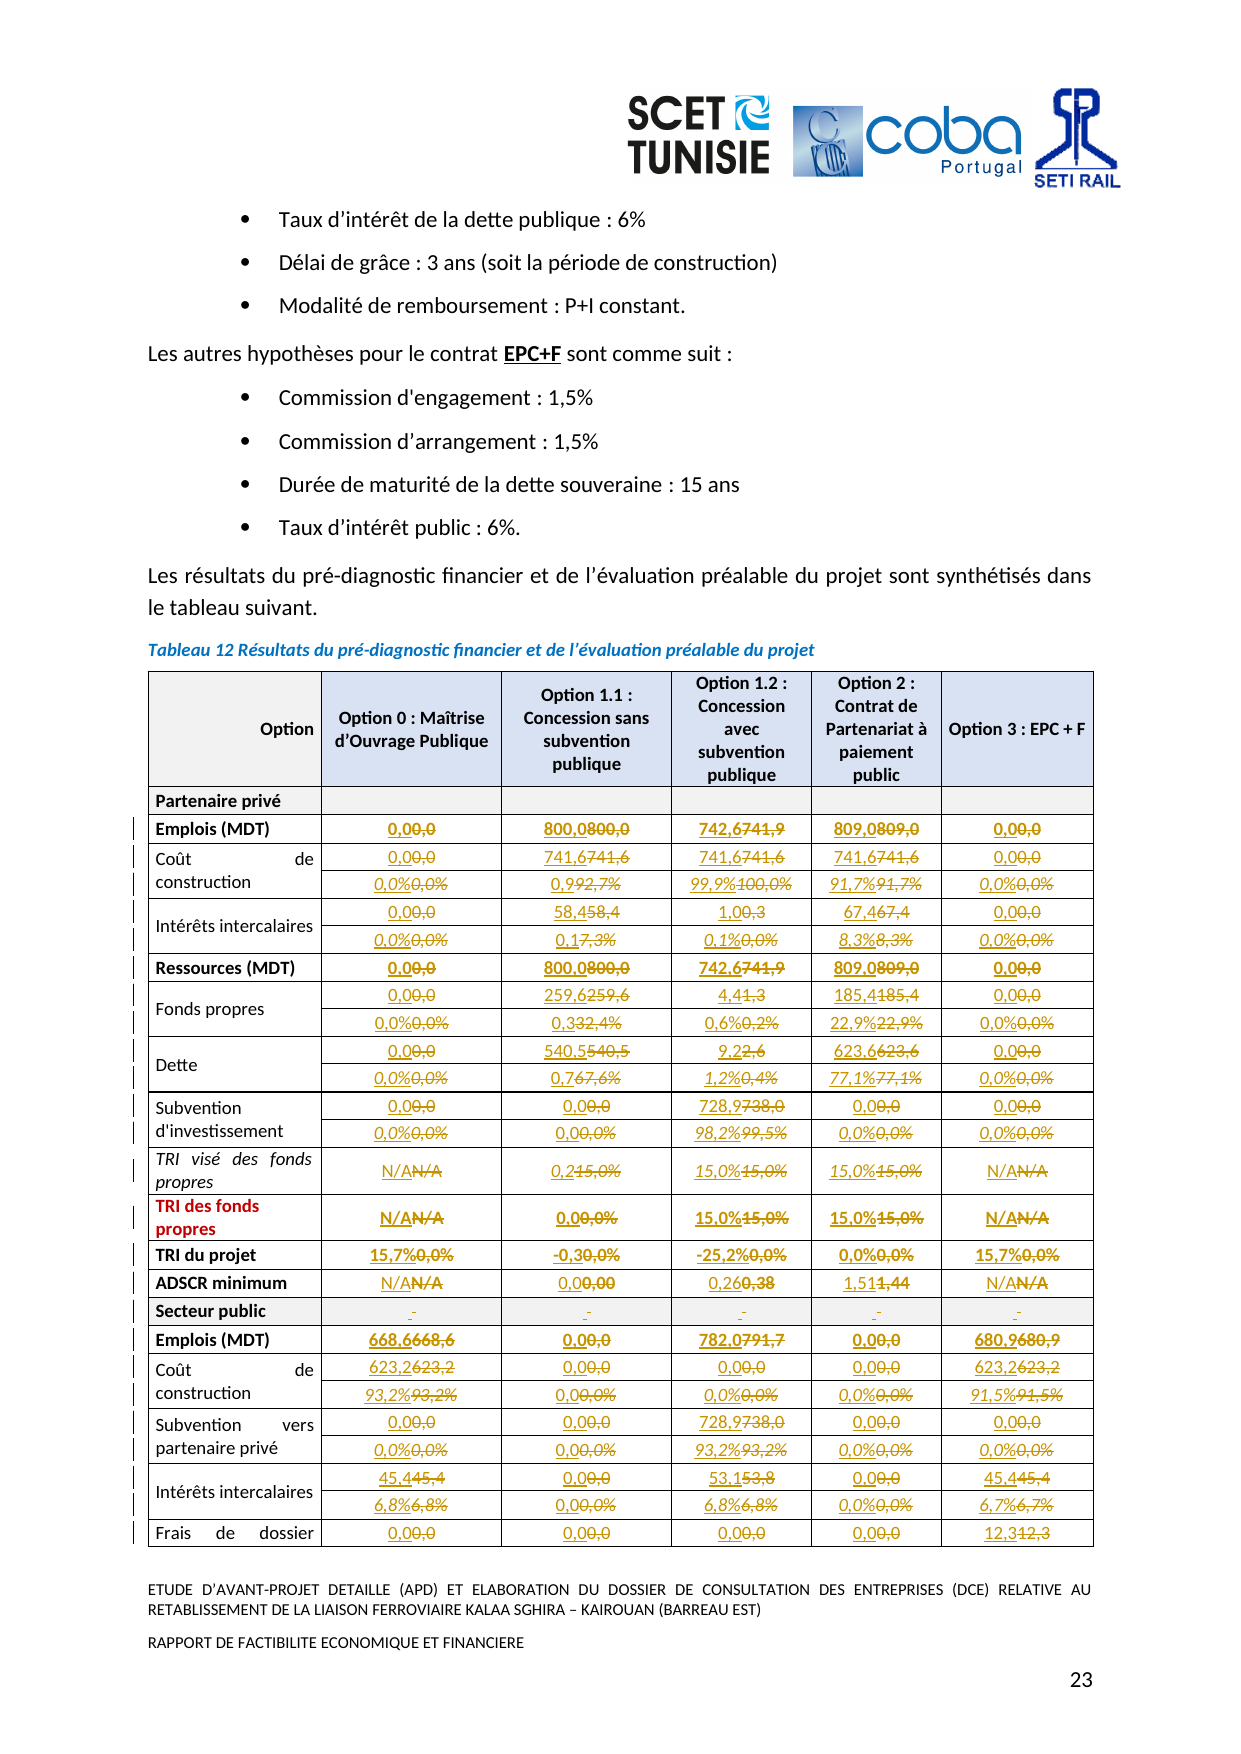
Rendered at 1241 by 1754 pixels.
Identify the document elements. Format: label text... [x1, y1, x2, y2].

table_cell [942, 1409, 1093, 1435]
table_cell Emplois (MDT) [149, 815, 321, 842]
table_cell [942, 1270, 1093, 1297]
table_cell [502, 1093, 671, 1118]
table_cell [812, 1270, 941, 1297]
table_cell [942, 787, 1093, 814]
table_cell [812, 1093, 941, 1118]
table_cell [942, 1464, 1093, 1490]
table_cell [942, 982, 1093, 1008]
table_cell [672, 815, 811, 842]
table_cell Frais de dossier (Commissions d'engagement et d'arrangement) [149, 1520, 321, 1546]
table_cell [672, 1009, 811, 1036]
table_cell [812, 1520, 941, 1546]
table_cell [812, 1195, 941, 1240]
table_cell [942, 1381, 1093, 1408]
table_header Option 1.1 : Concession sans subvention publique [502, 672, 671, 786]
table_cell [672, 1093, 811, 1118]
table_cell [322, 1120, 501, 1147]
table_cell [942, 844, 1093, 869]
table_cell [502, 926, 671, 953]
table_cell [502, 1354, 671, 1380]
table_cell TRI visé des fonds propres [149, 1148, 321, 1193]
table_cell [812, 1354, 941, 1380]
table_cell [812, 1064, 941, 1091]
table_cell [812, 1464, 941, 1490]
table_header Option 2 : Contrat de Partenariat à paiement public [812, 672, 941, 786]
table_cell [502, 1409, 671, 1435]
table_cell [672, 1464, 811, 1490]
table_cell [812, 1241, 941, 1268]
table_cell [322, 1009, 501, 1036]
table_cell Partenaire privé [149, 787, 321, 814]
table_cell [672, 1326, 811, 1353]
table_cell [812, 1326, 941, 1353]
text Tableau 12 Résultats du pré-diagnostic financier et de l’évaluation préalable du projet [148, 638, 1093, 661]
table_cell [502, 1148, 671, 1193]
table_cell [502, 1298, 671, 1325]
table_cell [812, 954, 941, 981]
table_cell [322, 1270, 501, 1297]
table_cell [942, 1326, 1093, 1353]
table_cell [672, 1436, 811, 1463]
table_cell [502, 1009, 671, 1036]
table_cell [502, 1195, 671, 1240]
table_cell Subvention d'investissement [149, 1093, 321, 1147]
table_cell [672, 1270, 811, 1297]
table_cell Coût de construction [149, 844, 321, 898]
table_cell [942, 1148, 1093, 1193]
table_cell Intérêts intercalaires [149, 899, 321, 953]
table_cell [502, 787, 671, 814]
table_cell [502, 1436, 671, 1463]
table_header Option [149, 672, 321, 786]
table_cell [942, 1120, 1093, 1147]
table_cell [812, 1409, 941, 1435]
table_cell ADSCR minimum [149, 1270, 321, 1297]
table_cell [672, 1491, 811, 1518]
table_cell [502, 899, 671, 925]
table_cell [812, 982, 941, 1008]
table_cell [812, 815, 941, 842]
table_cell Subvention vers partenaire privé [149, 1409, 321, 1463]
table_cell [672, 1241, 811, 1268]
table_cell TRI du projet [149, 1241, 321, 1268]
table_cell [942, 815, 1093, 842]
table_cell Ressources (MDT) [149, 954, 321, 981]
table_cell [322, 815, 501, 842]
table_cell TRI des fonds propres [149, 1195, 321, 1240]
table_cell Secteur public [149, 1298, 321, 1325]
table_cell [672, 844, 811, 869]
table_cell [812, 1148, 941, 1193]
table_cell [672, 1520, 811, 1546]
table_cell [502, 815, 671, 842]
table_cell [672, 1409, 811, 1435]
table_cell [322, 844, 501, 869]
table_cell [672, 926, 811, 953]
table_cell [322, 1409, 501, 1435]
table_cell [812, 1298, 941, 1325]
table_cell [502, 1064, 671, 1091]
table_cell [502, 1491, 671, 1518]
table_cell [942, 1436, 1093, 1463]
table_cell [672, 1354, 811, 1380]
table_header Option 0 : Maîtrise d’Ouvrage Publique [322, 672, 501, 786]
table_cell [322, 871, 501, 898]
table_cell [502, 982, 671, 1008]
table_cell [322, 1520, 501, 1546]
table_cell [322, 1381, 501, 1408]
table_cell [322, 1464, 501, 1490]
table_cell [502, 954, 671, 981]
table_cell [502, 1326, 671, 1353]
table_cell [812, 899, 941, 925]
table_cell [672, 871, 811, 898]
table_cell [942, 899, 1093, 925]
text Les autres hypothèses pour le contrat EPC+F sont comme suit : [148, 339, 1093, 367]
table_cell [502, 1120, 671, 1147]
table_cell [322, 899, 501, 925]
table_cell [812, 1491, 941, 1518]
table_cell [322, 1241, 501, 1268]
table_cell [942, 1298, 1093, 1325]
table_cell Emplois (MDT) [149, 1326, 321, 1353]
table_cell [322, 1436, 501, 1463]
table_cell [672, 954, 811, 981]
table_cell [322, 1064, 501, 1091]
table_cell [322, 1491, 501, 1518]
table_cell Coût de construction [149, 1354, 321, 1408]
list Taux d’intérêt public : 6%. [241, 513, 1093, 542]
table_cell [942, 1520, 1093, 1546]
table_cell [672, 1120, 811, 1147]
list Commission d’arrangement : 1,5% [241, 427, 1093, 455]
picture [624, 86, 1123, 189]
table_cell Fonds propres [149, 982, 321, 1036]
table_cell [502, 844, 671, 869]
table_cell Dette [149, 1037, 321, 1091]
table_cell [672, 1381, 811, 1408]
table_cell [942, 926, 1093, 953]
table_cell [942, 871, 1093, 898]
table_cell [942, 1241, 1093, 1268]
table_cell [812, 1436, 941, 1463]
text Les résultats du pré-diagnostic financier et de l’évaluation préalable du projet sont synthétisés dans le tableau suivant. [148, 561, 1093, 621]
table_cell [322, 926, 501, 953]
table_cell [672, 1195, 811, 1240]
table_cell [502, 1241, 671, 1268]
table_cell [942, 1491, 1093, 1518]
table_cell [322, 1298, 501, 1325]
table_cell [942, 1009, 1093, 1036]
list Commission d'engagement : 1,5% [241, 383, 1093, 412]
table_cell [322, 1093, 501, 1118]
table_cell [502, 1464, 671, 1490]
table_cell Intérêts intercalaires [149, 1464, 321, 1518]
table_header Option 1.2 : Concession avec subvention publique [672, 672, 811, 786]
table_cell [672, 899, 811, 925]
table_cell [502, 1037, 671, 1063]
table_cell [322, 787, 501, 814]
table_cell [322, 982, 501, 1008]
table_cell [812, 844, 941, 869]
table_cell [812, 1037, 941, 1063]
table_cell [942, 1064, 1093, 1091]
table_cell [672, 1298, 811, 1325]
table_cell [942, 1037, 1093, 1063]
table_cell [672, 1037, 811, 1063]
table_header Option 3 : EPC + F [942, 672, 1093, 786]
table_cell [502, 1520, 671, 1546]
list Taux d’intérêt de la dette publique : 6% [241, 205, 1093, 233]
list Délai de grâce : 3 ans (soit la période de construction) [241, 248, 1093, 276]
table_cell [812, 926, 941, 953]
list Durée de maturité de la dette souveraine : 15 ans [241, 470, 1093, 498]
table_cell [812, 1009, 941, 1036]
table_cell [322, 1148, 501, 1193]
table_cell [322, 1354, 501, 1380]
table_cell [942, 1354, 1093, 1380]
table_cell [942, 1195, 1093, 1240]
table_cell [812, 1381, 941, 1408]
table_cell [942, 1093, 1093, 1118]
table_cell [812, 1120, 941, 1147]
table_cell [322, 1326, 501, 1353]
table_cell [322, 954, 501, 981]
list Modalité de remboursement : P+I constant. [241, 291, 1093, 319]
table_cell [502, 1270, 671, 1297]
table_cell [502, 871, 671, 898]
table_cell [672, 1148, 811, 1193]
table_cell [672, 1064, 811, 1091]
table_cell [322, 1195, 501, 1240]
table_cell [672, 982, 811, 1008]
table_cell [942, 954, 1093, 981]
table_cell [812, 787, 941, 814]
table_cell [502, 1381, 671, 1408]
table_cell [322, 1037, 501, 1063]
table_cell [812, 871, 941, 898]
table_cell [672, 787, 811, 814]
